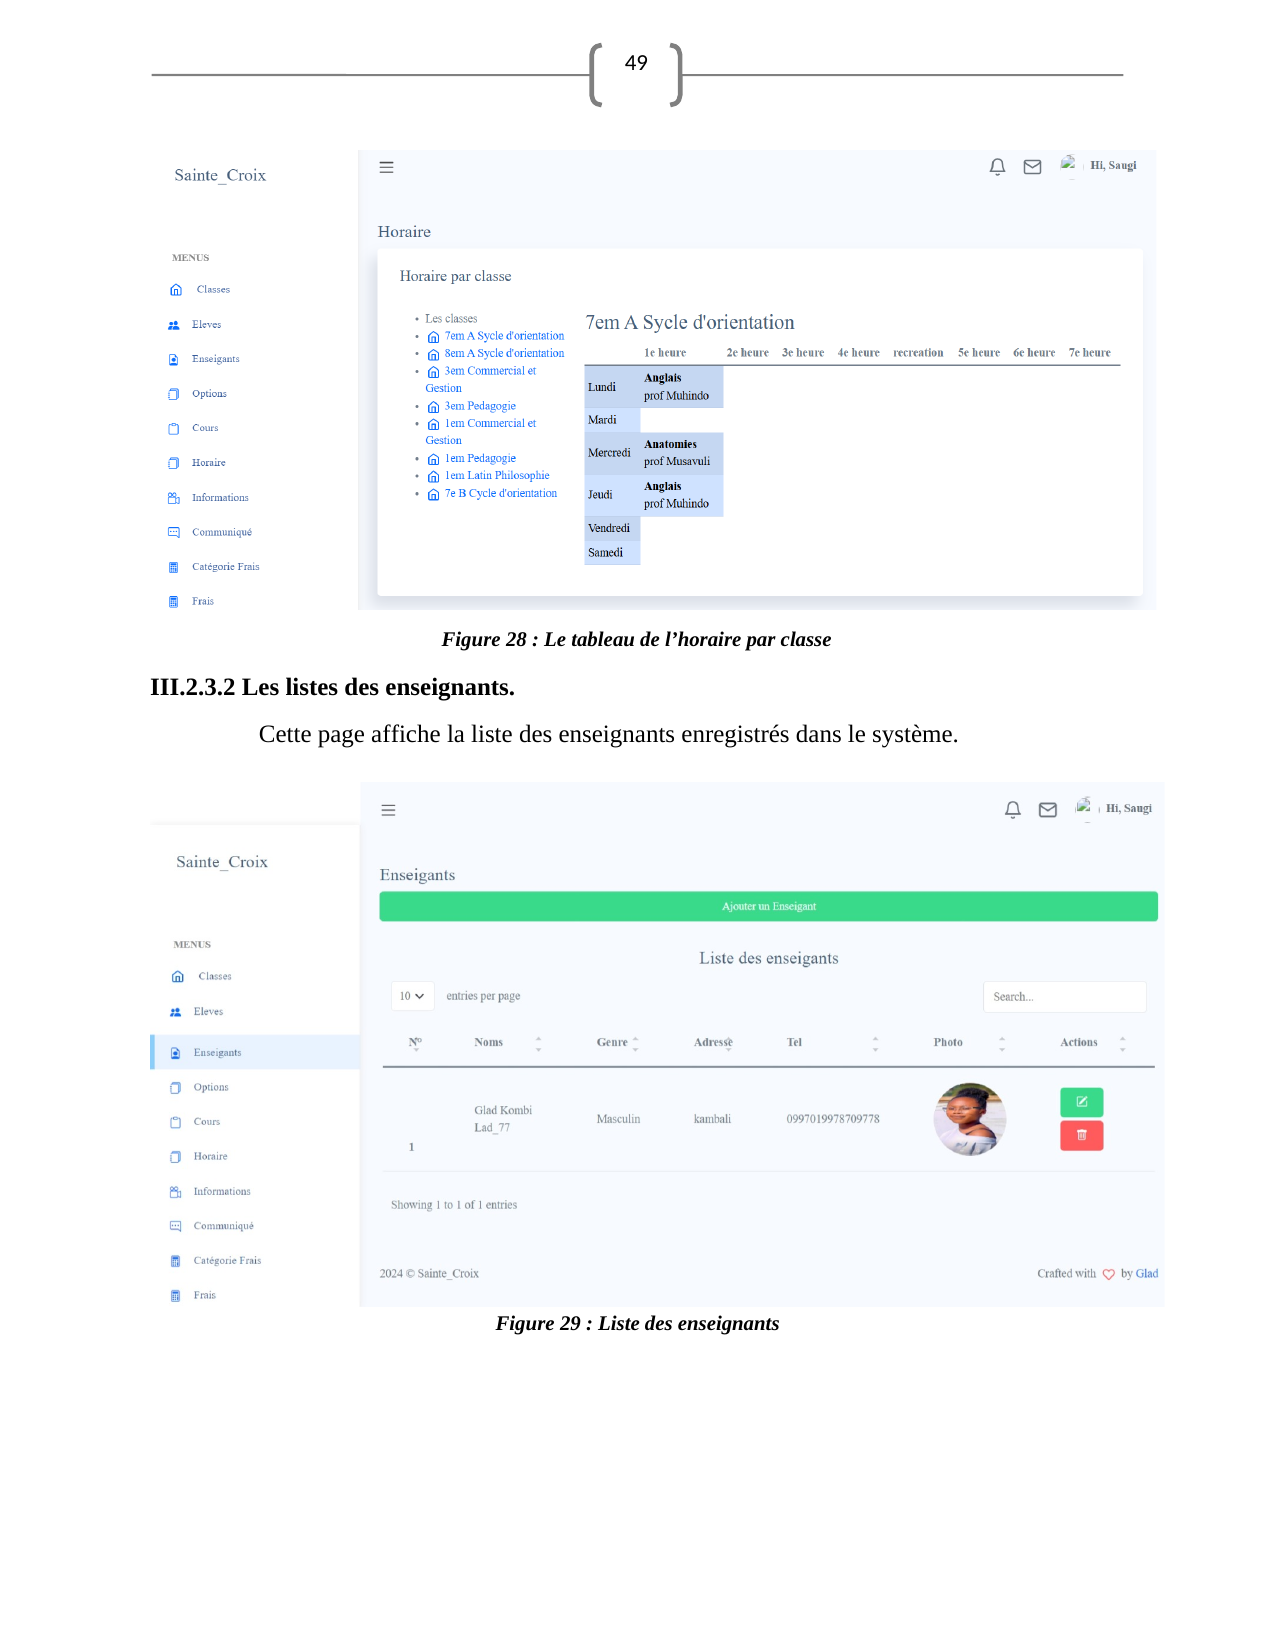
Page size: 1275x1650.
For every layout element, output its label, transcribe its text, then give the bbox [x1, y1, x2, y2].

text Cette page affiche la liste des enseignants enregistrés dans le système. [165, 719, 1125, 748]
subtitle III.2.3.2 Les listes des enseignants. [150, 672, 1125, 701]
picture [150, 782, 1165, 1307]
picture [150, 150, 1157, 610]
text Figure 29 : Liste des enseignants [150, 1311, 1125, 1334]
text Figure 28 : Le tableau de l’horaire par classe [150, 627, 1125, 651]
